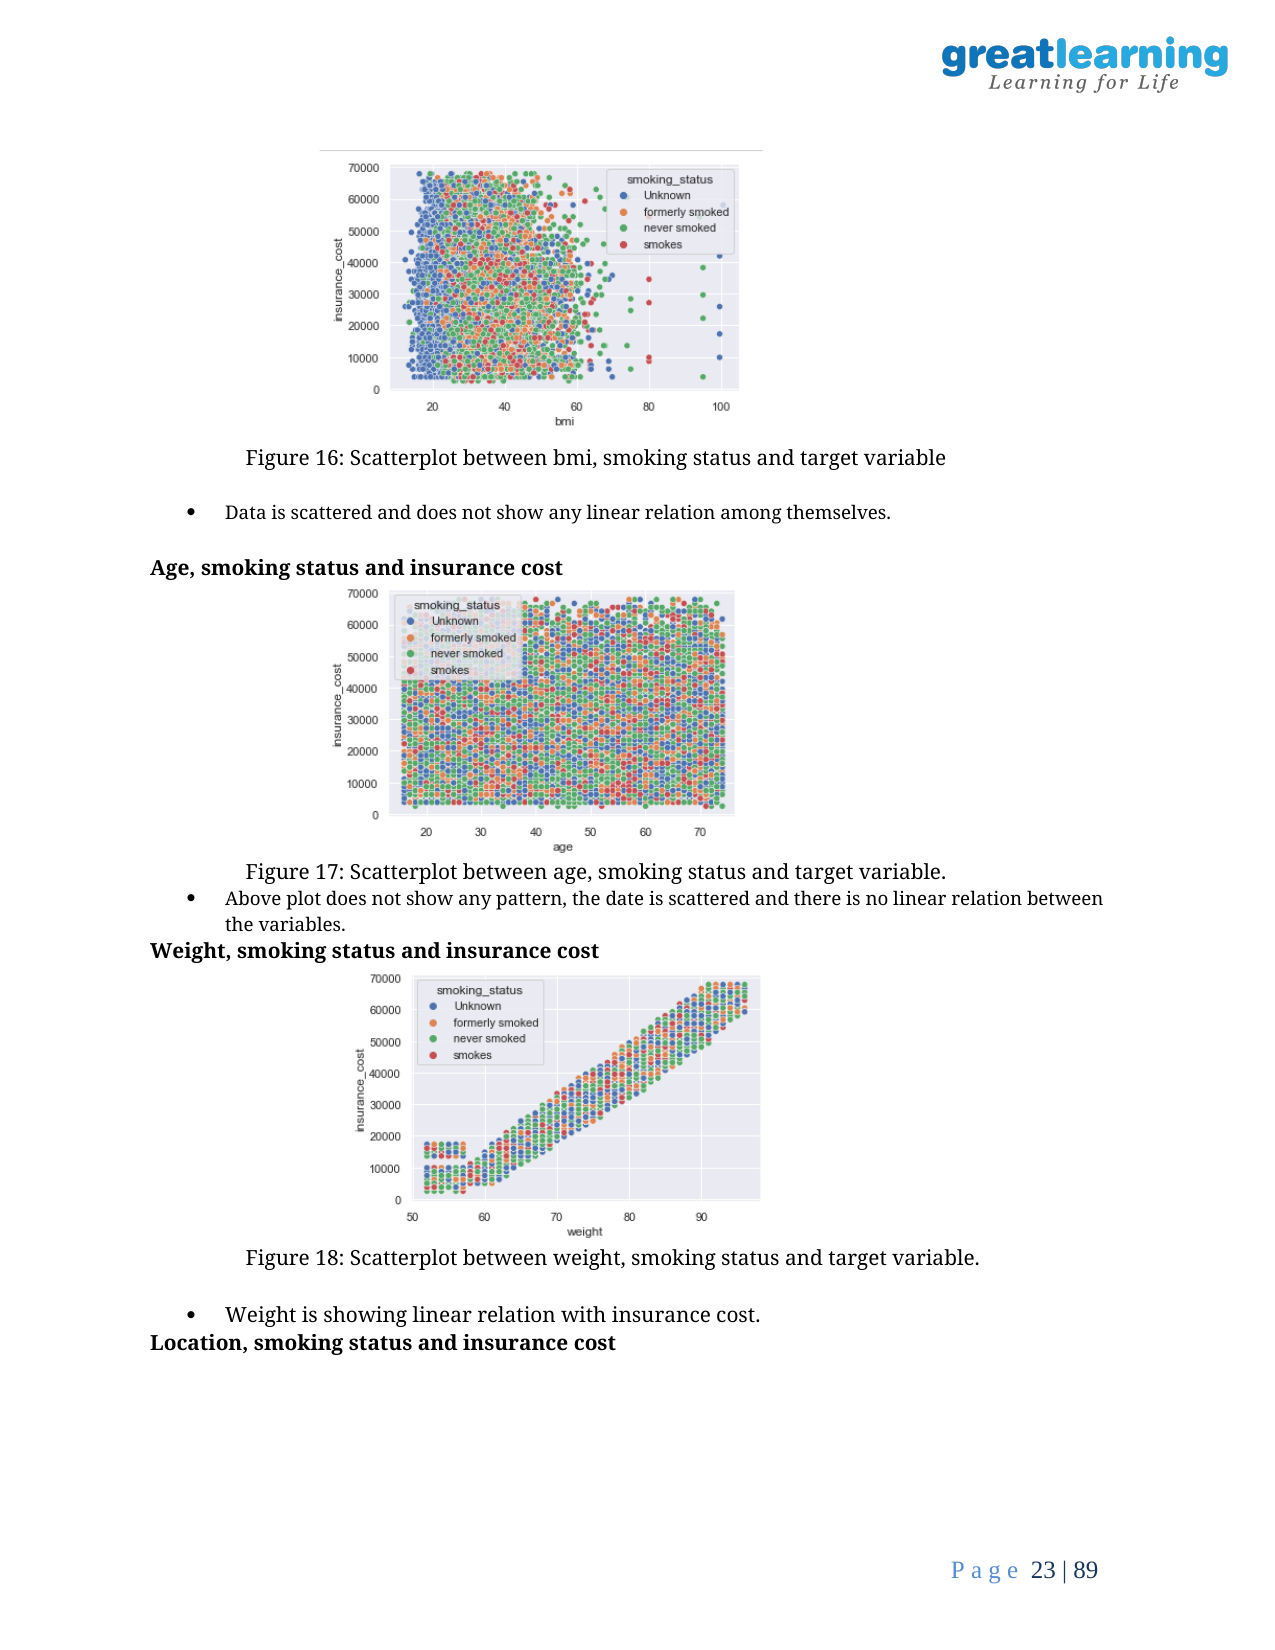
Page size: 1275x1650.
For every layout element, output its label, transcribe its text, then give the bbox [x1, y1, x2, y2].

picture [941, 35, 1229, 94]
text Age, smoking status and insurance cost [150, 553, 1125, 582]
list Above plot does not show any pattern, the date is scattered and there is no linear relation between the variables. [187, 885, 1125, 936]
text Figure 16: Scatterplot between bmi, smoking status and target variable [150, 443, 1125, 471]
picture [345, 965, 774, 1243]
text Figure 17: Scatterplot between age, smoking status and target variable. [150, 857, 1125, 885]
picture [317, 582, 735, 857]
list Data is scattered and does not show any linear relation among themselves. [187, 499, 1125, 525]
text Weight, smoking status and insurance cost [150, 936, 1125, 965]
text Location, smoking status and insurance cost [150, 1328, 1125, 1357]
text Figure 18: Scatterplot between weight, smoking status and target variable. [150, 1243, 1125, 1271]
picture [317, 150, 763, 439]
list Weight is showing linear relation with insurance cost. [187, 1300, 1125, 1328]
